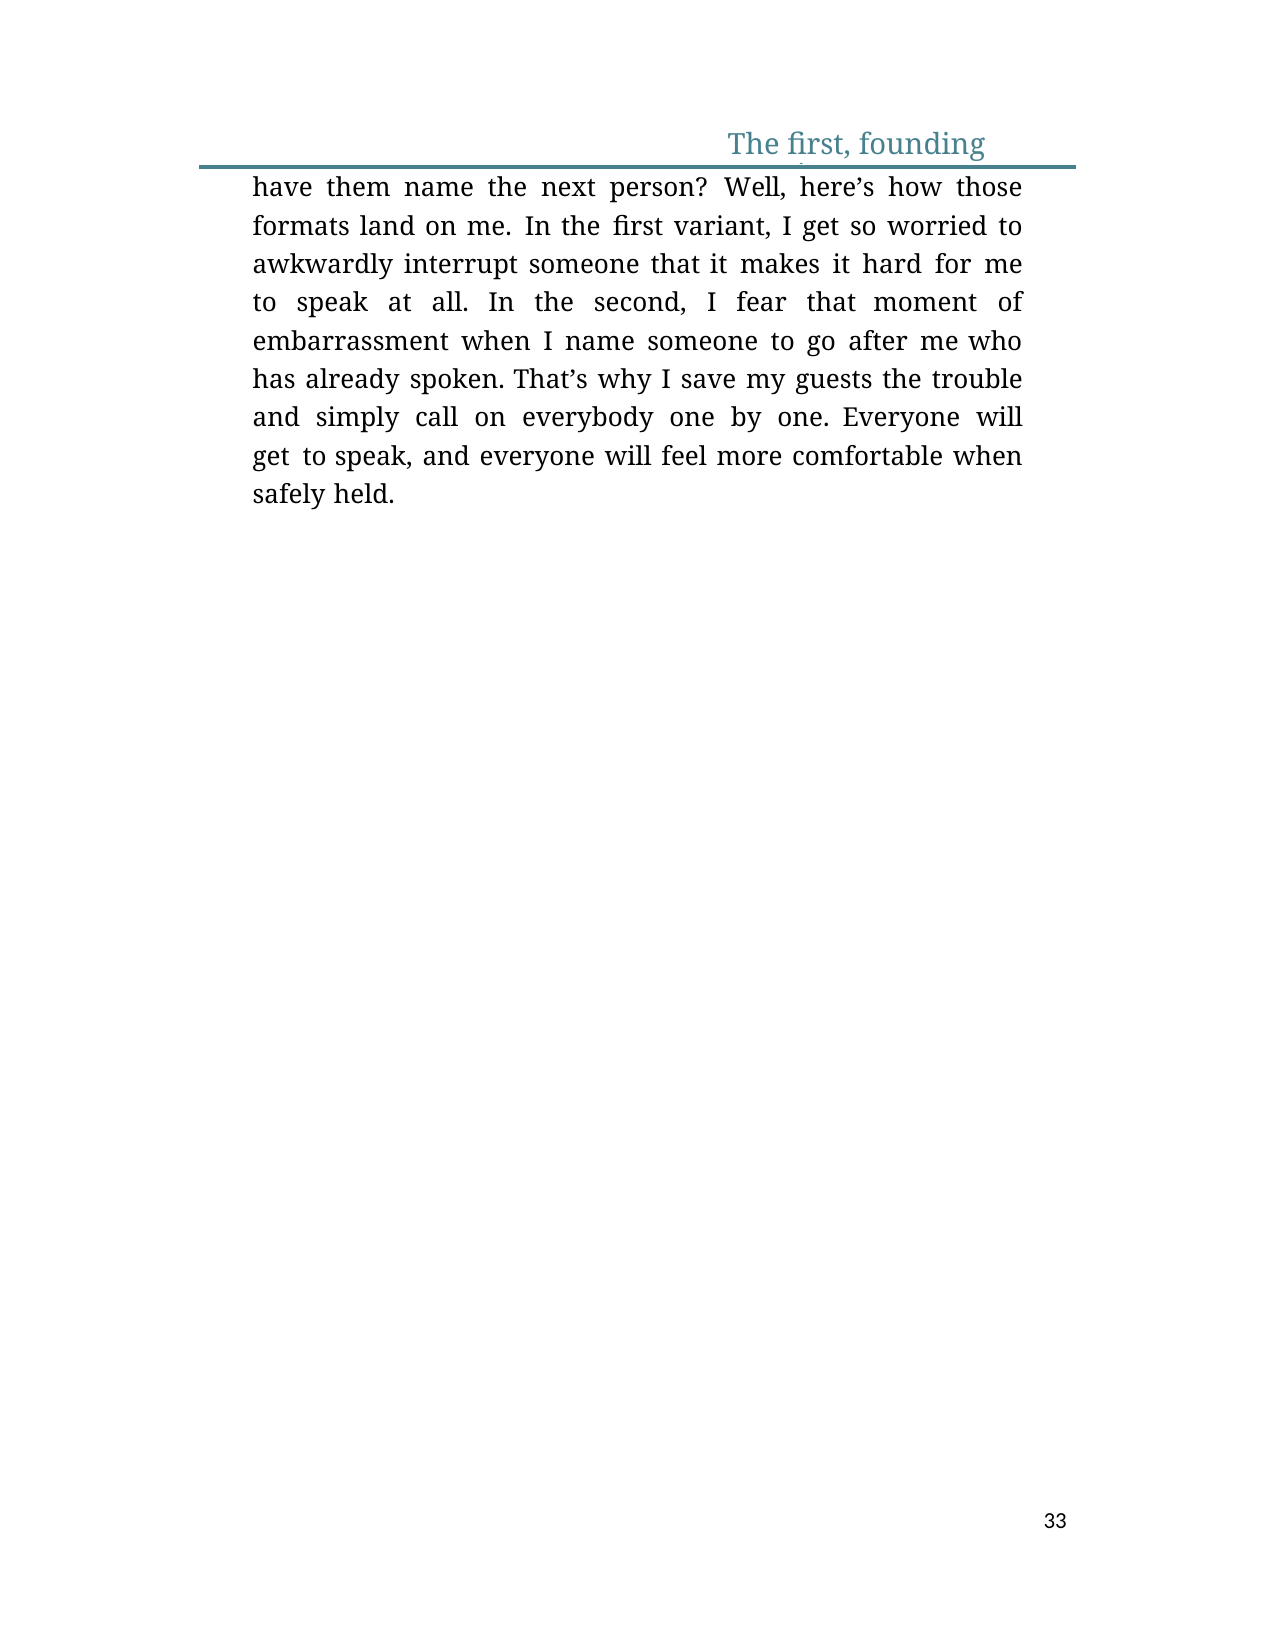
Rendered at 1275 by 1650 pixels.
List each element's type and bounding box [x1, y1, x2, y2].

text [252, 169, 1023, 511]
